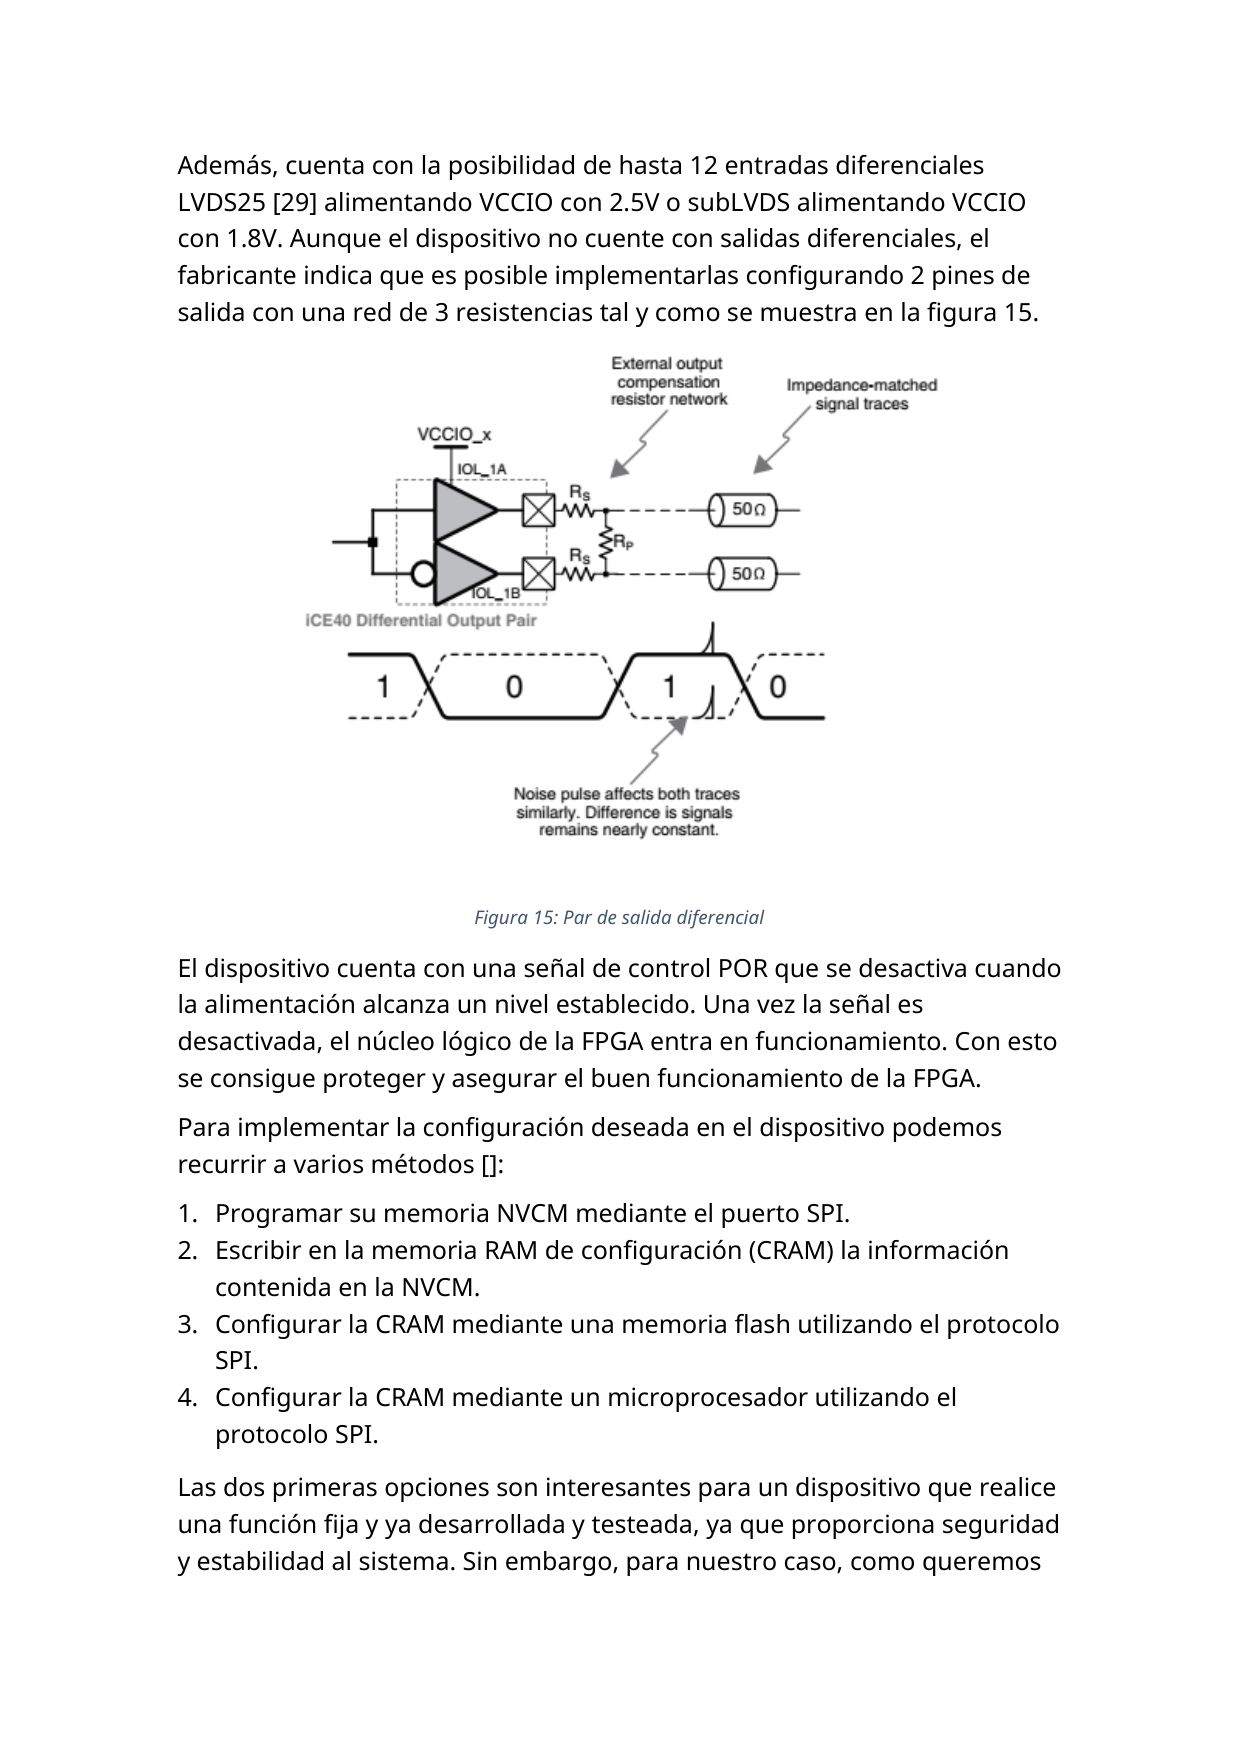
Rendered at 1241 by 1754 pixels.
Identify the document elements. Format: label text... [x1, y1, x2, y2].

list Configurar la CRAM mediante una memoria flash utilizando el protocolo SPI. [177, 1306, 1063, 1377]
list Configurar la CRAM mediante un microprocesador utilizando el protocolo SPI. [177, 1380, 1063, 1451]
text Además, cuenta con la posibilidad de hasta 12 entradas diferenciales LVDS25 [29] alimentando VCCIO con 2.5V o subLVDS alimentando VCCIO con 1.8V. Aunque el dispositivo no cuente con salidas diferenciales, el fabricante indica que es posible implementarlas configurando 2 pines de salida con una red de 3 resistencias tal y como se muestra en la figura 15. [177, 148, 1063, 329]
text El dispositivo cuenta con una señal de control POR que se desactiva cuando la alimentación alcanza un nivel establecido. Una vez la señal es desactivada, el núcleo lógico de la FPGA entra en funcionamiento. Con esto se consigue proteger y asegurar el buen funcionamiento de la FPGA. [177, 950, 1063, 1095]
list Programar su memoria NVCM mediante el puerto SPI. [177, 1196, 1063, 1230]
picture [280, 343, 960, 885]
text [177, 1470, 1063, 1578]
list Escribir en la memoria RAM de configuración (CRAM) la información contenida en la NVCM. [177, 1233, 1063, 1303]
text Para implementar la configuración deseada en el dispositivo podemos recurrir a varios métodos []: [177, 1110, 1063, 1181]
